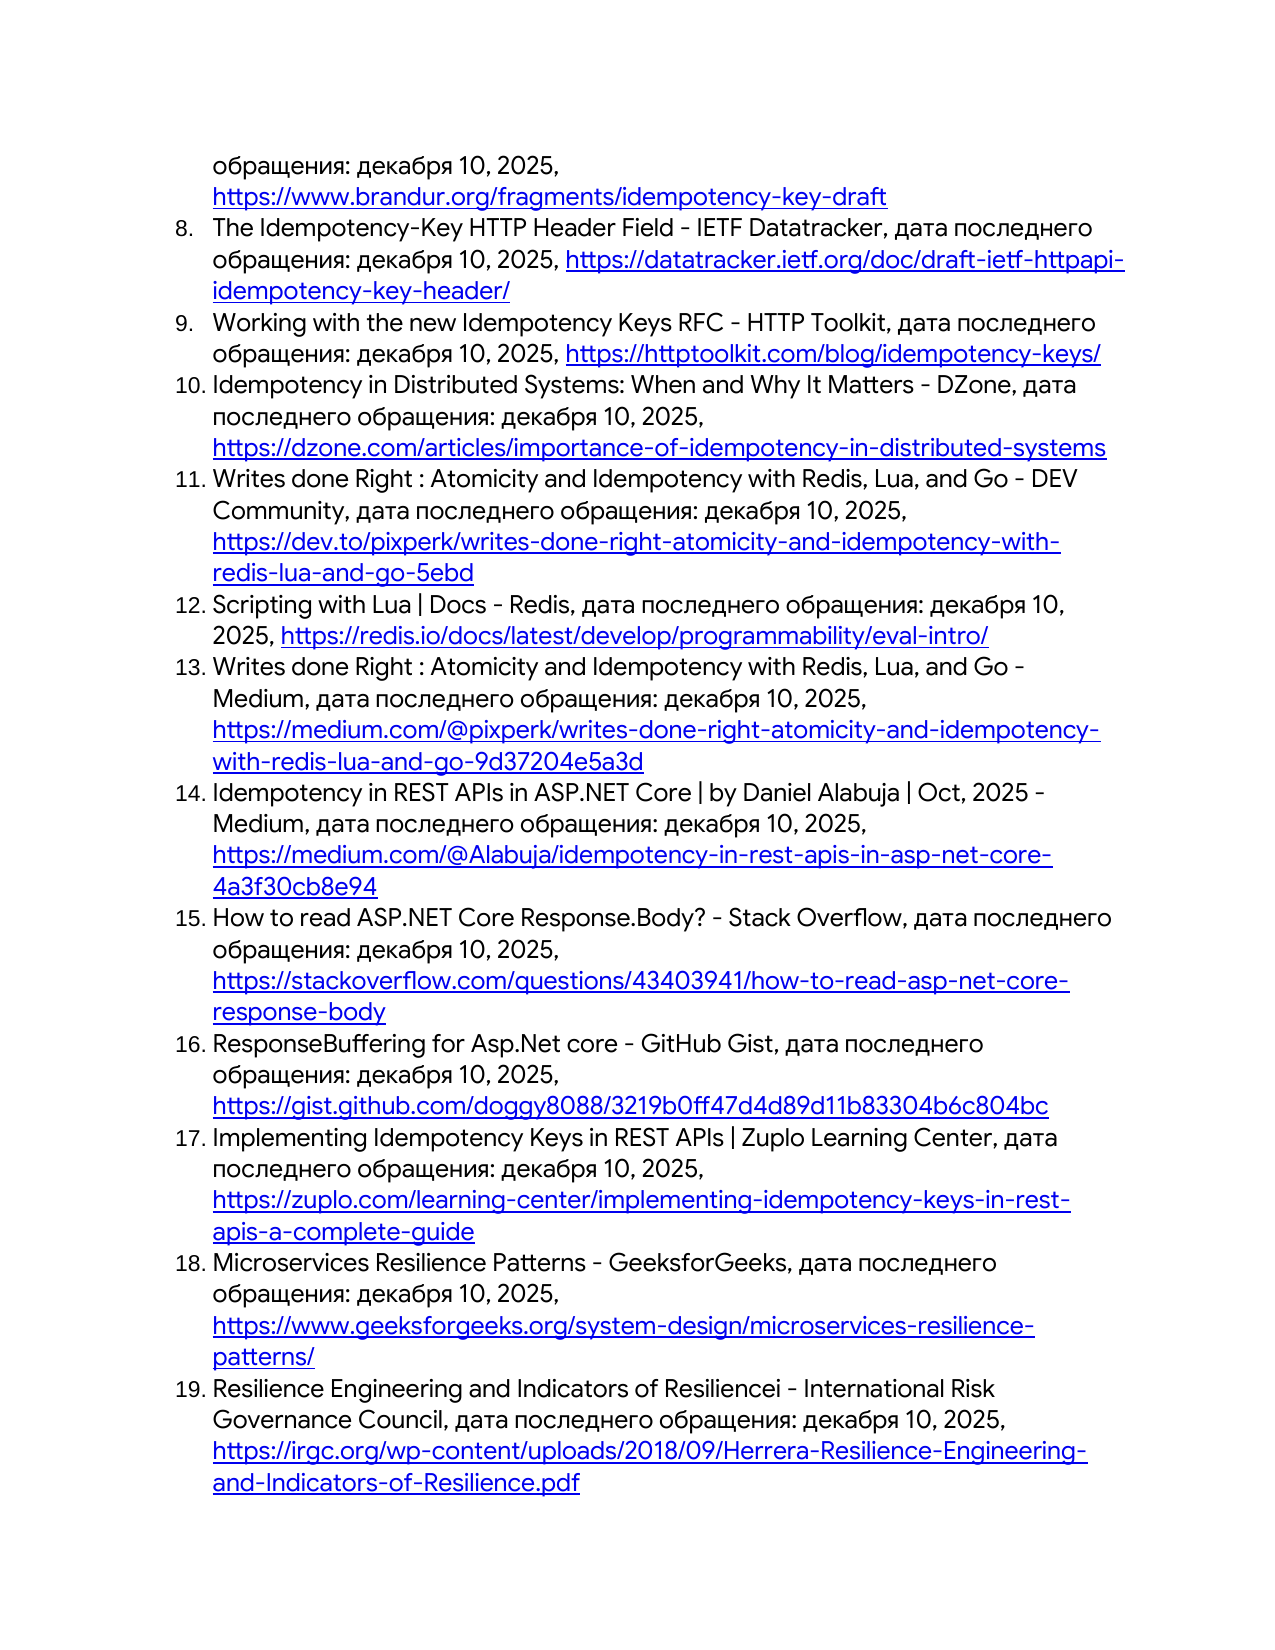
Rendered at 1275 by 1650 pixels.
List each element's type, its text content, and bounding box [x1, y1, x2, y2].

list Idempotency in REST APIs in ASP.NET Core | by Daniel Alabuja | Oct, 2025 - Medium, дата последнего обращения: декабря 10, 2025, https://medium.com/@Alabuja/idempotency-in-rest-apis-in-asp-net-core-4a3f30cb8e94 [175, 777, 1125, 902]
list Working with the new Idempotency Keys RFC - HTTP Toolkit, дата последнего обращения: декабря 10, 2025, https://httptoolkit.com/blog/idempotency-keys/ [175, 307, 1125, 369]
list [175, 150, 1125, 213]
list ResponseBuffering for Asp.Net core - GitHub Gist, дата последнего обращения: декабря 10, 2025, https://gist.github.com/doggy8088/3219b0ff47d4d89d11b83304b6c804bc [175, 1028, 1125, 1122]
list Resilience Engineering and Indicators of Resiliencei - International Risk Governance Council, дата последнего обращения: декабря 10, 2025, https://irgc.org/wp-content/uploads/2018/09/Herrera-Resilience-Engineering-and-Indicators-of-Resilience.pdf [175, 1373, 1125, 1498]
list Microservices Resilience Patterns - GeeksforGeeks, дата последнего обращения: декабря 10, 2025, https://www.geeksforgeeks.org/system-design/microservices-resilience-patterns/ [175, 1247, 1125, 1373]
list Writes done Right : Atomicity and Idempotency with Redis, Lua, and Go - DEV Community, дата последнего обращения: декабря 10, 2025, https://dev.to/pixperk/writes-done-right-atomicity-and-idempotency-with-redis-lua-and-go-5ebd [175, 463, 1125, 589]
list Scripting with Lua | Docs - Redis, дата последнего обращения: декабря 10, 2025, https://redis.io/docs/latest/develop/programmability/eval-intro/ [175, 589, 1125, 652]
list The Idempotency-Key HTTP Header Field - IETF Datatracker, дата последнего обращения: декабря 10, 2025, https://datatracker.ietf.org/doc/draft-ietf-httpapi-idempotency-key-header/ [175, 213, 1125, 307]
list How to read ASP.NET Core Response.Body? - Stack Overflow, дата последнего обращения: декабря 10, 2025, https://stackoverflow.com/questions/43403941/how-to-read-asp-net-core-response-body [175, 902, 1125, 1028]
list Writes done Right : Atomicity and Idempotency with Redis, Lua, and Go - Medium, дата последнего обращения: декабря 10, 2025, https://medium.com/@pixperk/writes-done-right-atomicity-and-idempotency-with-redis-lua-and-go-9d37204e5a3d [175, 652, 1125, 777]
list Idempotency in Distributed Systems: When and Why It Matters - DZone, дата последнего обращения: декабря 10, 2025, https://dzone.com/articles/importance-of-idempotency-in-distributed-systems [175, 369, 1125, 463]
list Implementing Idempotency Keys in REST APIs | Zuplo Learning Center, дата последнего обращения: декабря 10, 2025, https://zuplo.com/learning-center/implementing-idempotency-keys-in-rest-apis-a-complete-guide [175, 1122, 1125, 1247]
